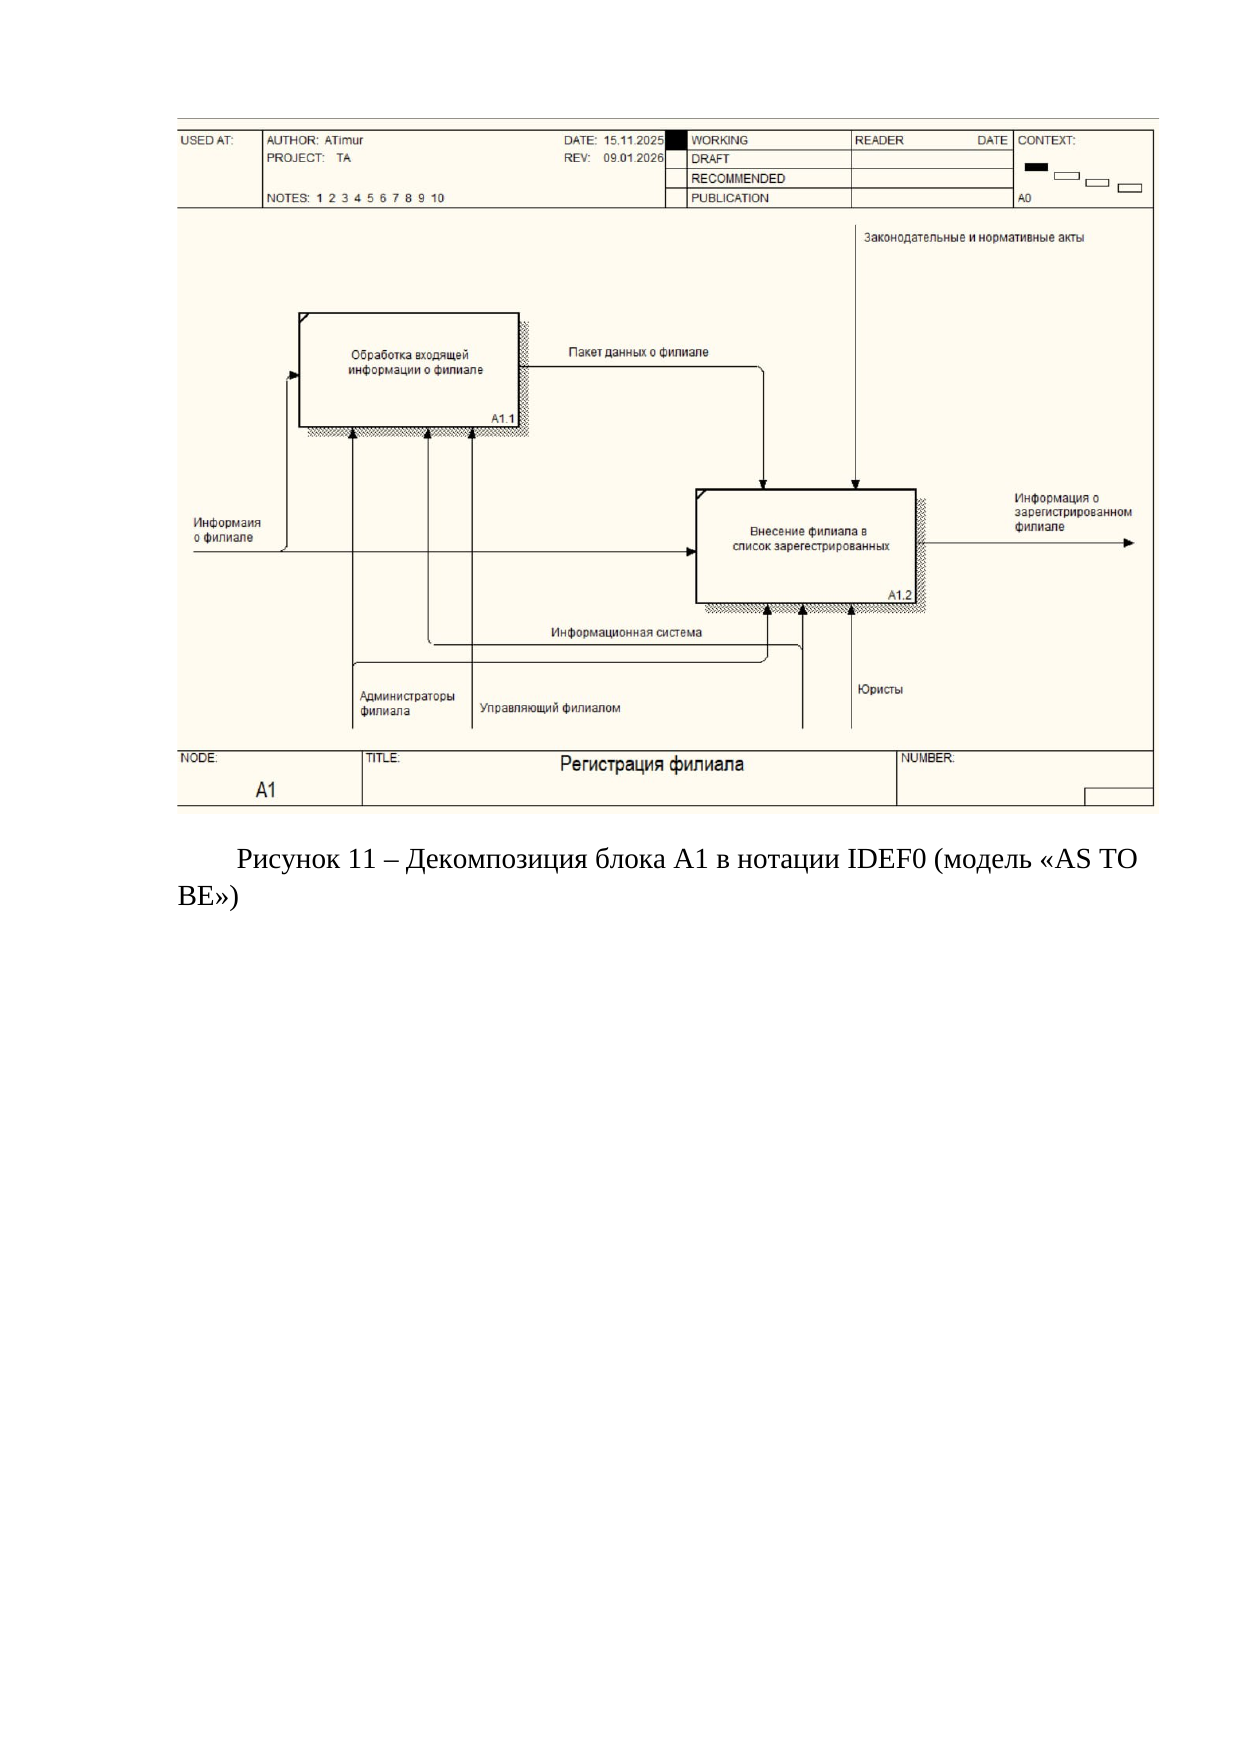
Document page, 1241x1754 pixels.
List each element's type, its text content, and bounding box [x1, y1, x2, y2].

text Рисунок 11 – Декомпозиция блока A1 в нотации IDEF0 (модель «AS TO BE») [177, 841, 1158, 912]
picture [177, 118, 1160, 814]
